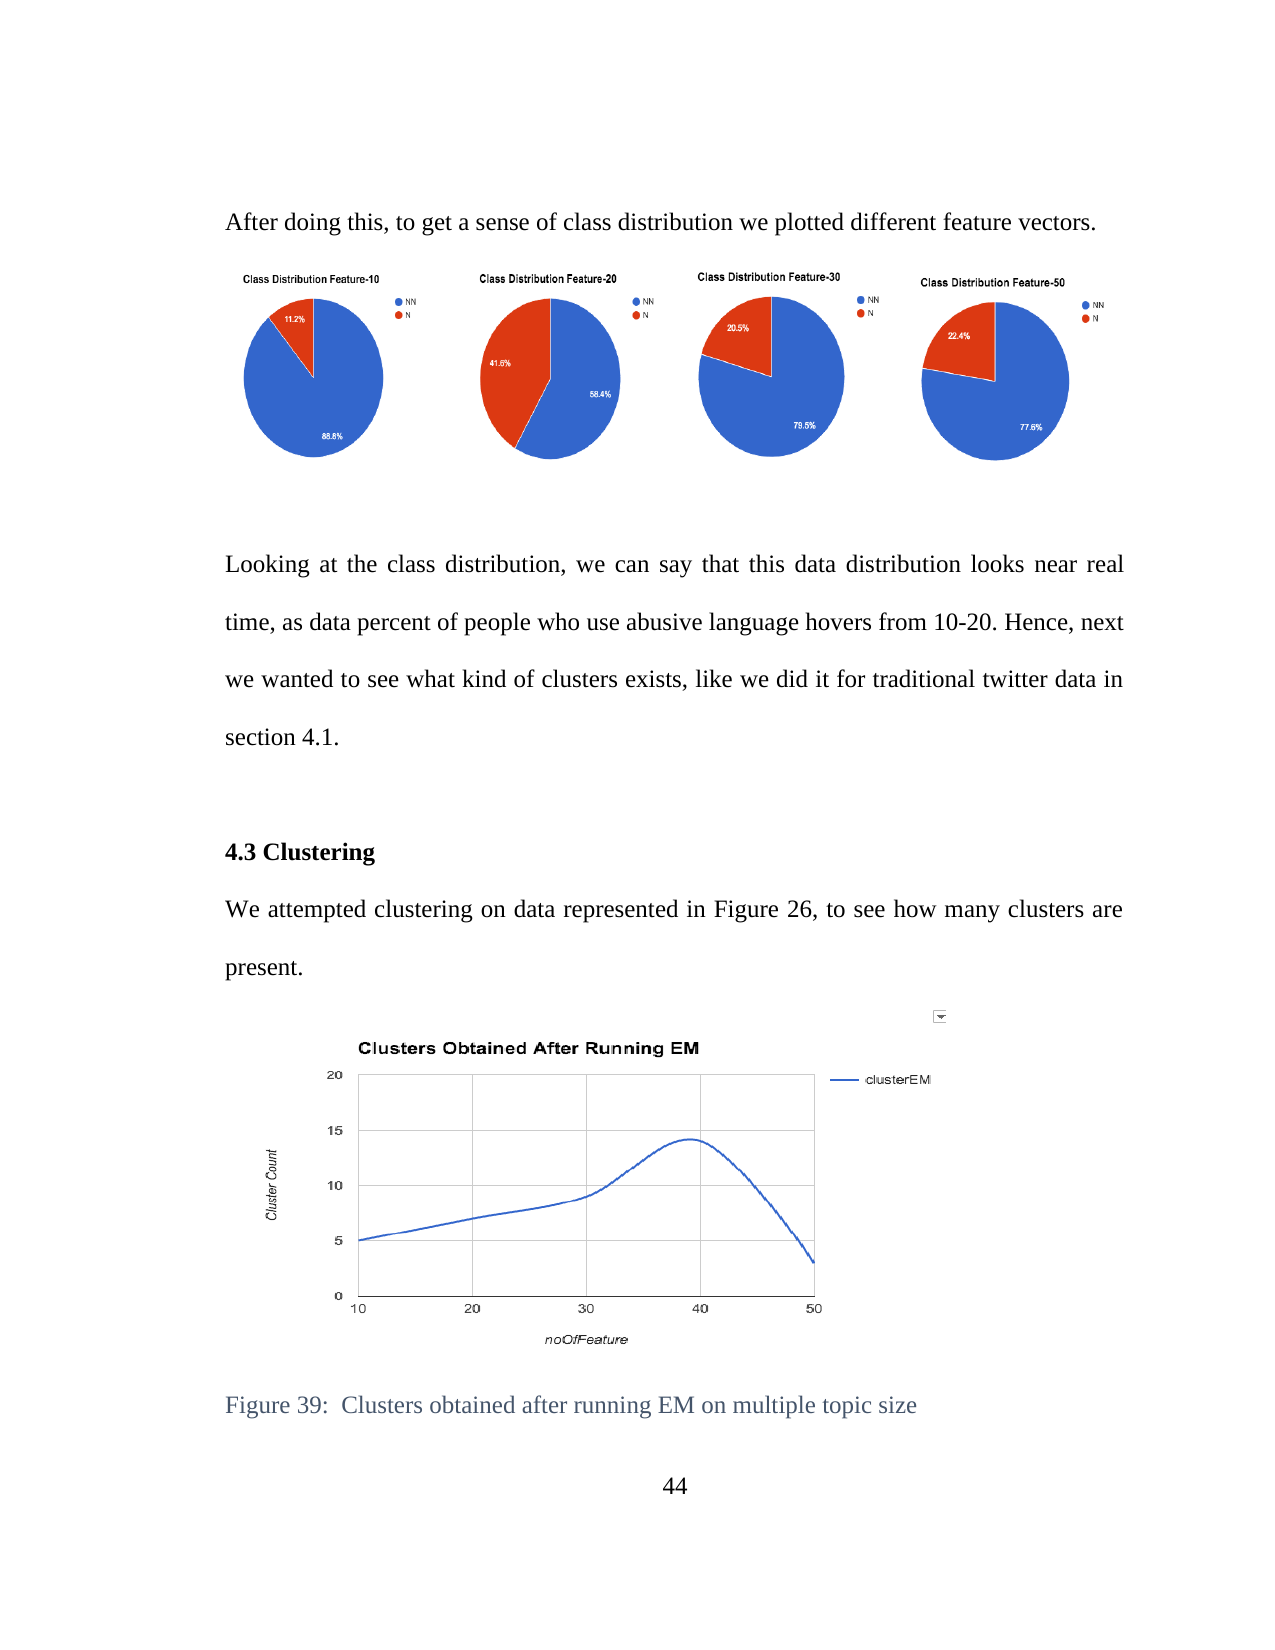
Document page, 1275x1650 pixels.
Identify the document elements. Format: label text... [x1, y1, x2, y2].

text Figure 39: Clusters obtained after running EM on multiple topic size [225, 1390, 1125, 1419]
text After doing this, to get a sense of class distribution we plotted different feature vectors. [225, 207, 1125, 236]
text 4.3 Clustering [225, 837, 1125, 866]
picture [458, 265, 665, 464]
picture [225, 267, 440, 464]
picture [225, 1009, 946, 1362]
text Looking at the class distribution, we can say that this data distribution looks near real time, as data percent of people who use abusive language hovers from 10-20. Hence, next we wanted to see what kind of clusters exists, like we did it for traditional twitter data in section 4.1. [225, 549, 1125, 751]
text We attempted clustering on data represented in Figure 26, to see how many clusters are present. [225, 894, 1125, 981]
picture [676, 265, 908, 464]
picture [913, 273, 1110, 464]
